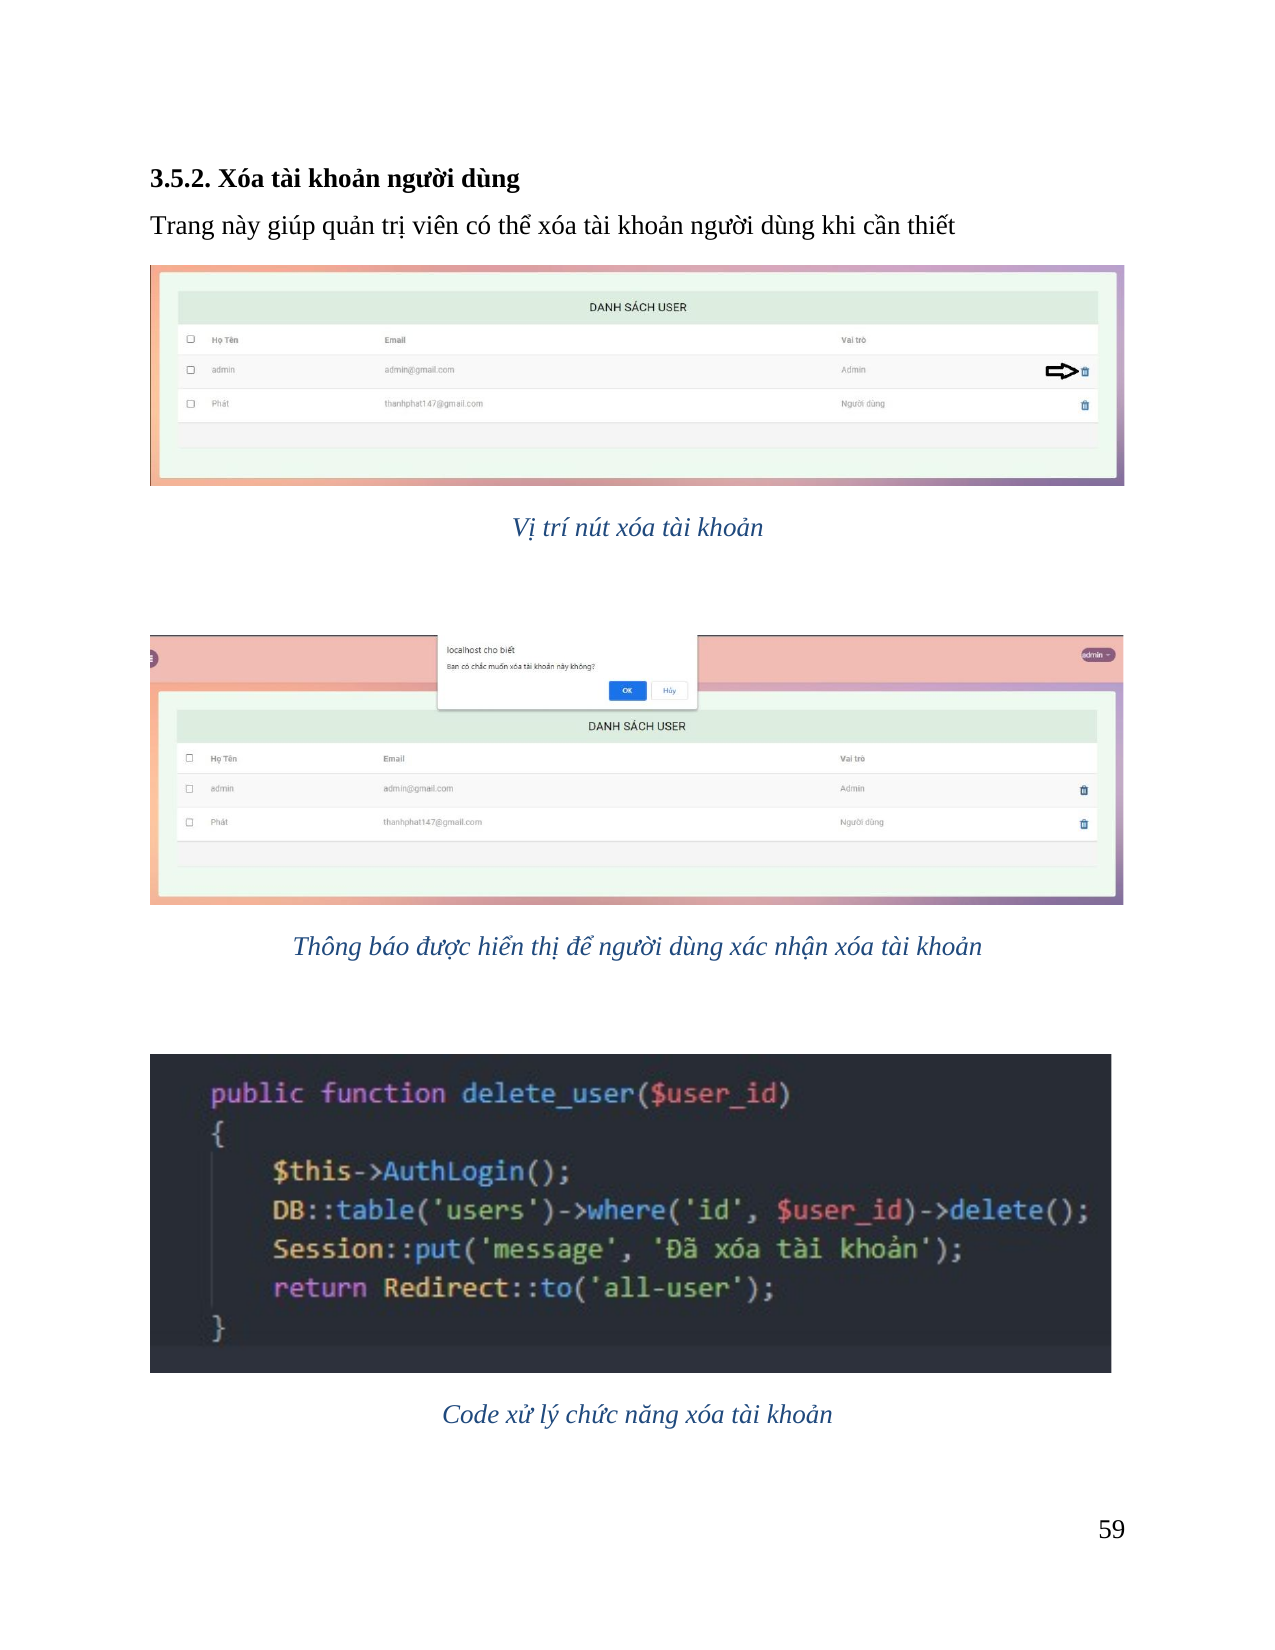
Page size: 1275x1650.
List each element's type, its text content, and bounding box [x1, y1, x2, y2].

text Thông báo được hiển thị để người dùng xác nhận xóa tài khoản [150, 930, 1125, 962]
text Code xử lý chức năng xóa tài khoản [150, 1398, 1125, 1429]
picture [150, 1054, 1112, 1373]
text Trang này giúp quản trị viên có thể xóa tài khoản người dùng khi cần thiết [150, 209, 1125, 240]
picture [150, 265, 1125, 486]
text Vị trí nút xóa tài khoản [150, 511, 1125, 542]
picture [150, 635, 1124, 905]
subtitle 3.5.2. Xóa tài khoản người dùng [150, 162, 1125, 194]
